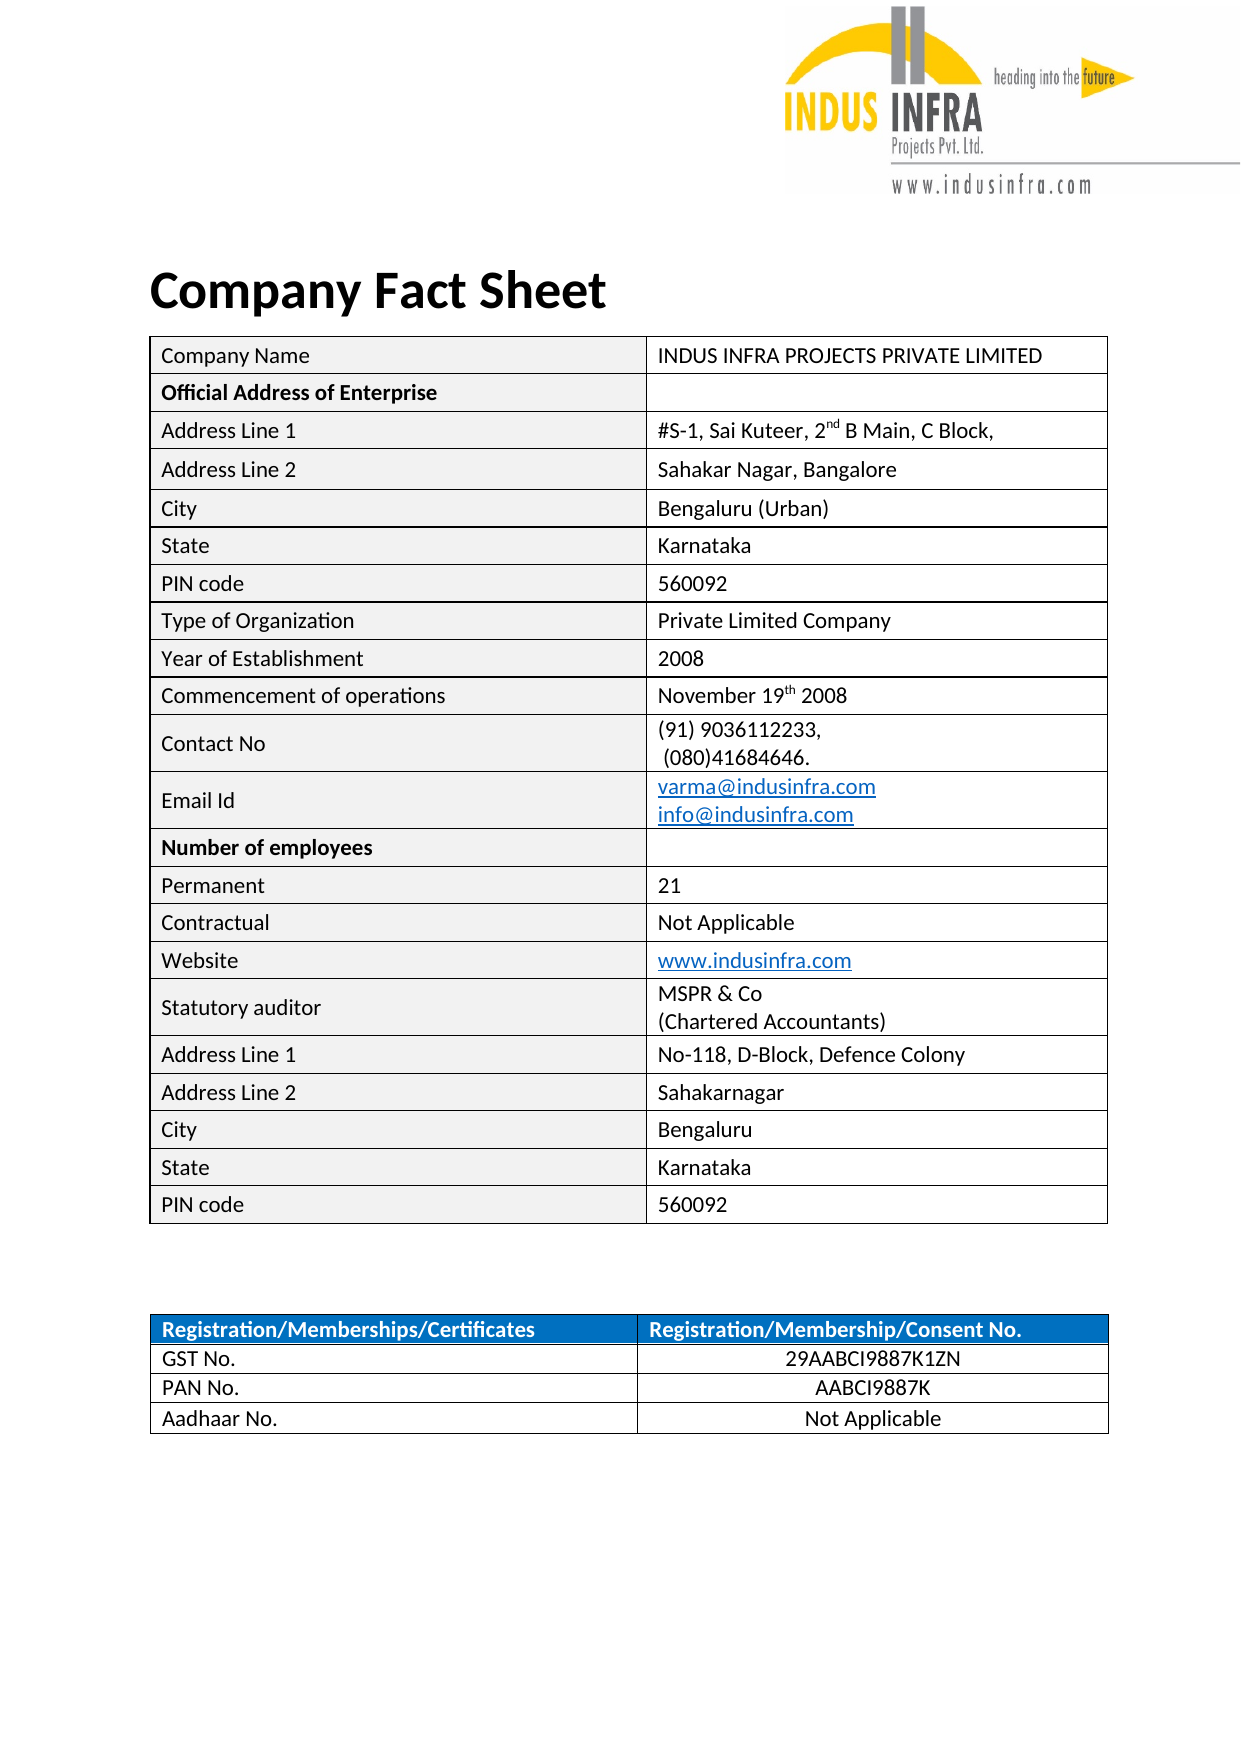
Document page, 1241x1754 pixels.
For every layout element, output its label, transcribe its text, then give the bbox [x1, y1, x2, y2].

table_cell Website [151, 942, 646, 978]
table_cell PAN No. [151, 1374, 637, 1402]
table_cell 29AABCI9887K1ZN [638, 1345, 1108, 1372]
table_cell November 19th 2008 [647, 678, 1107, 714]
table_cell (91) 9036112233, (080)41684646. [647, 715, 1107, 771]
table_cell Address Line 1 [151, 1036, 646, 1073]
table_cell AABCI9887K [638, 1374, 1108, 1402]
table_cell 2008 [647, 640, 1107, 676]
table_cell Number of employees [151, 829, 646, 866]
table_cell Sahakarnagar [647, 1074, 1107, 1110]
table_cell Permanent [151, 867, 646, 903]
table_cell PIN code [151, 565, 646, 601]
table_cell City [151, 490, 646, 526]
table_cell Private Limited Company [647, 603, 1107, 639]
table_cell Type of Organization [151, 603, 646, 639]
table_cell 560092 [647, 565, 1107, 601]
table_cell [647, 374, 1107, 411]
table_cell Bengaluru [647, 1111, 1107, 1148]
table_cell Sahakar Nagar, Bangalore [647, 449, 1107, 489]
table_cell Contractual [151, 904, 646, 941]
table_cell Address Line 2 [151, 1074, 646, 1110]
table_cell Not Applicable [638, 1403, 1108, 1433]
table_cell Email Id [151, 772, 646, 828]
table_cell www.indusinfra.com [647, 942, 1107, 978]
table_cell varma@indusinfra.com info@indusinfra.com [647, 772, 1107, 828]
table_cell 560092 [647, 1186, 1107, 1223]
table_cell State [151, 1149, 646, 1185]
table_cell [647, 829, 1107, 866]
table_cell No-118, D-Block, Defence Colony [647, 1036, 1107, 1073]
table_cell Karnataka [647, 1149, 1107, 1185]
table_cell State [151, 528, 646, 564]
table_cell MSPR & Co (Chartered Accountants) [647, 979, 1107, 1035]
table_cell Address Line 1 [151, 412, 646, 448]
table_cell GST No. [151, 1345, 637, 1372]
table_cell Aadhaar No. [151, 1403, 637, 1433]
table_cell City [151, 1111, 646, 1148]
table_cell Not Applicable [647, 904, 1107, 941]
table_cell 21 [647, 867, 1107, 903]
table_cell PIN code [151, 1186, 646, 1223]
table_header Registration/Memberships/Certificates [151, 1315, 637, 1343]
table_header INDUS INFRA PROJECTS PRIVATE LIMITED [647, 337, 1107, 373]
table_header Registration/Membership/Consent No. [638, 1315, 1108, 1343]
picture [785, 6, 1241, 194]
table_cell Contact No [151, 715, 646, 771]
table_cell Bengaluru (Urban) [647, 490, 1107, 526]
table_cell Karnataka [647, 528, 1107, 564]
table_cell Statutory auditor [151, 979, 646, 1035]
subtitle Company Fact SheetCompany [150, 251, 1107, 325]
table_header Company Name [151, 337, 646, 373]
table_cell Address Line 2 [151, 449, 646, 489]
table_cell #S-1, Sai Kuteer, 2nd B Main, C Block, [647, 412, 1107, 448]
table_cell Commencement of operations [151, 678, 646, 714]
table_cell Official Address of Enterprise [151, 374, 646, 411]
table_cell Year of Establishment [151, 640, 646, 676]
